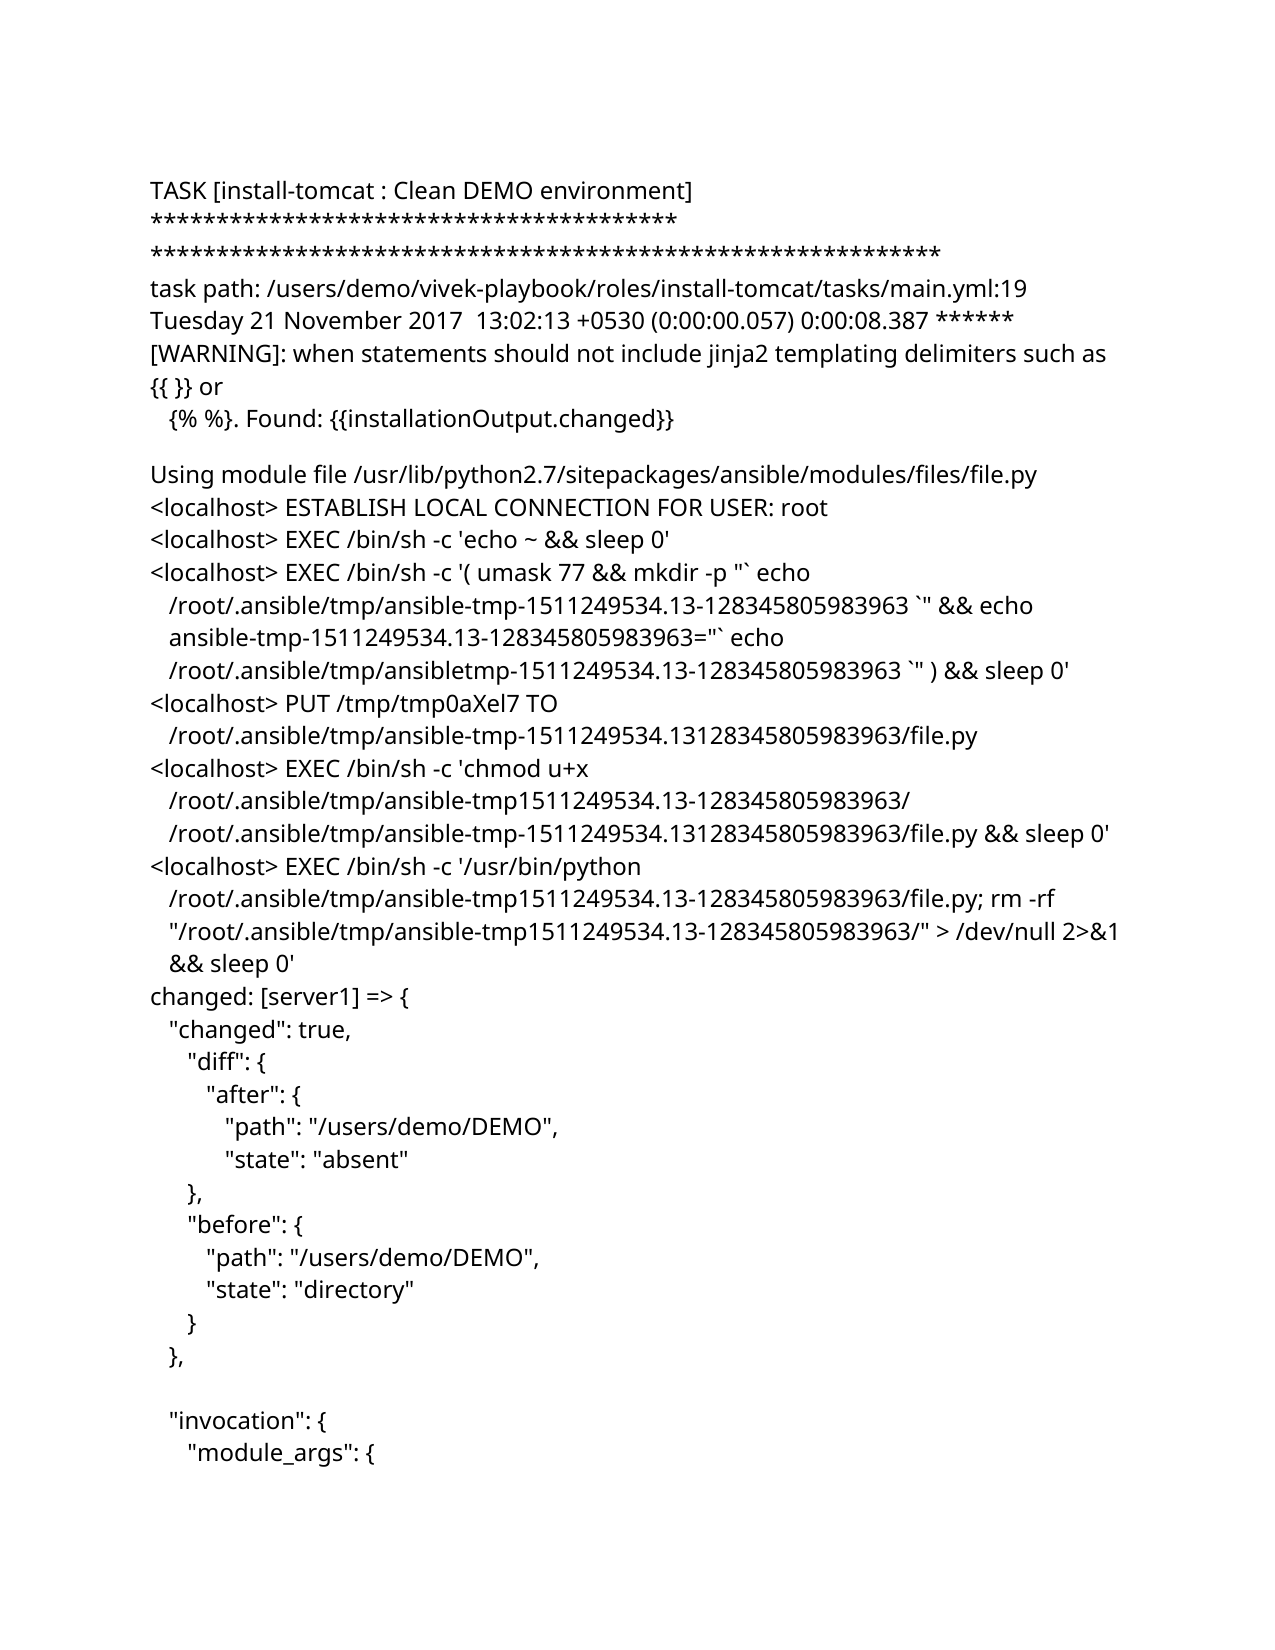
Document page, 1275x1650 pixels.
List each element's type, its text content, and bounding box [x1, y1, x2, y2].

text <localhost> EXEC /bin/sh -c '( umask 77 && mkdir -p "` echo [150, 556, 1125, 588]
text }, [150, 1175, 1125, 1208]
text /root/.ansible/tmp/ansible-tmp-1511249534.13-128345805983963 `" && echo [150, 588, 1125, 621]
text <localhost> EXEC /bin/sh -c '/usr/bin/python [150, 849, 1125, 882]
text /root/.ansible/tmp/ansibletmp-1511249534.13-128345805983963 `" ) && sleep 0' [150, 654, 1125, 686]
text "path": "/users/demo/DEMO", [150, 1110, 1125, 1143]
text "invocation": { [150, 1404, 1125, 1436]
text "diff": { [150, 1045, 1125, 1078]
text <localhost> ESTABLISH LOCAL CONNECTION FOR USER: root [150, 491, 1125, 523]
text Tuesday 21 November 2017 13:02:13 +0530 (0:00:00.057) 0:00:08.387 ****** [150, 304, 1125, 337]
text } [150, 1306, 1125, 1338]
text <localhost> EXEC /bin/sh -c 'chmod u+x [150, 752, 1125, 784]
text "module_args": { [150, 1436, 1125, 1469]
text /root/.ansible/tmp/ansible-tmp-1511249534.13128345805983963/file.py && sleep 0' [150, 817, 1125, 849]
text /root/.ansible/tmp/ansible-tmp-1511249534.13128345805983963/file.py [150, 719, 1125, 752]
text && sleep 0' [150, 947, 1125, 980]
text <localhost> EXEC /bin/sh -c 'echo ~ && sleep 0' [150, 523, 1125, 556]
text "state": "directory" [150, 1273, 1125, 1306]
text "changed": true, [150, 1012, 1125, 1045]
text {% %}. Found: {{installationOutput.changed}} [150, 402, 1125, 434]
text "after": { [150, 1078, 1125, 1110]
text "path": "/users/demo/DEMO", [150, 1241, 1125, 1273]
text <localhost> PUT /tmp/tmp0aXel7 TO [150, 686, 1125, 719]
text TASK [install-tomcat : Clean DEMO environment] **************************************** [150, 174, 1125, 239]
text /root/.ansible/tmp/ansible-tmp1511249534.13-128345805983963/file.py; rm -rf [150, 882, 1125, 914]
text changed: [server1] => { [150, 980, 1125, 1012]
text }, [150, 1338, 1125, 1371]
text Using module file /usr/lib/python2.7/sitepackages/ansible/modules/files/file.py [150, 458, 1125, 491]
text ************************************************************ [150, 239, 1125, 271]
text "before": { [150, 1208, 1125, 1241]
text task path: /users/demo/vivek-playbook/roles/install-tomcat/tasks/main.yml:19 [150, 271, 1125, 304]
text /root/.ansible/tmp/ansible-tmp1511249534.13-128345805983963/ [150, 784, 1125, 817]
text "state": "absent" [150, 1143, 1125, 1175]
text ansible-tmp-1511249534.13-128345805983963="` echo [150, 621, 1125, 654]
text "/root/.ansible/tmp/ansible-tmp1511249534.13-128345805983963/" > /dev/null 2>&1 [150, 914, 1125, 947]
text [WARNING]: when statements should not include jinja2 templating delimiters such as {{ }} or [150, 337, 1125, 402]
